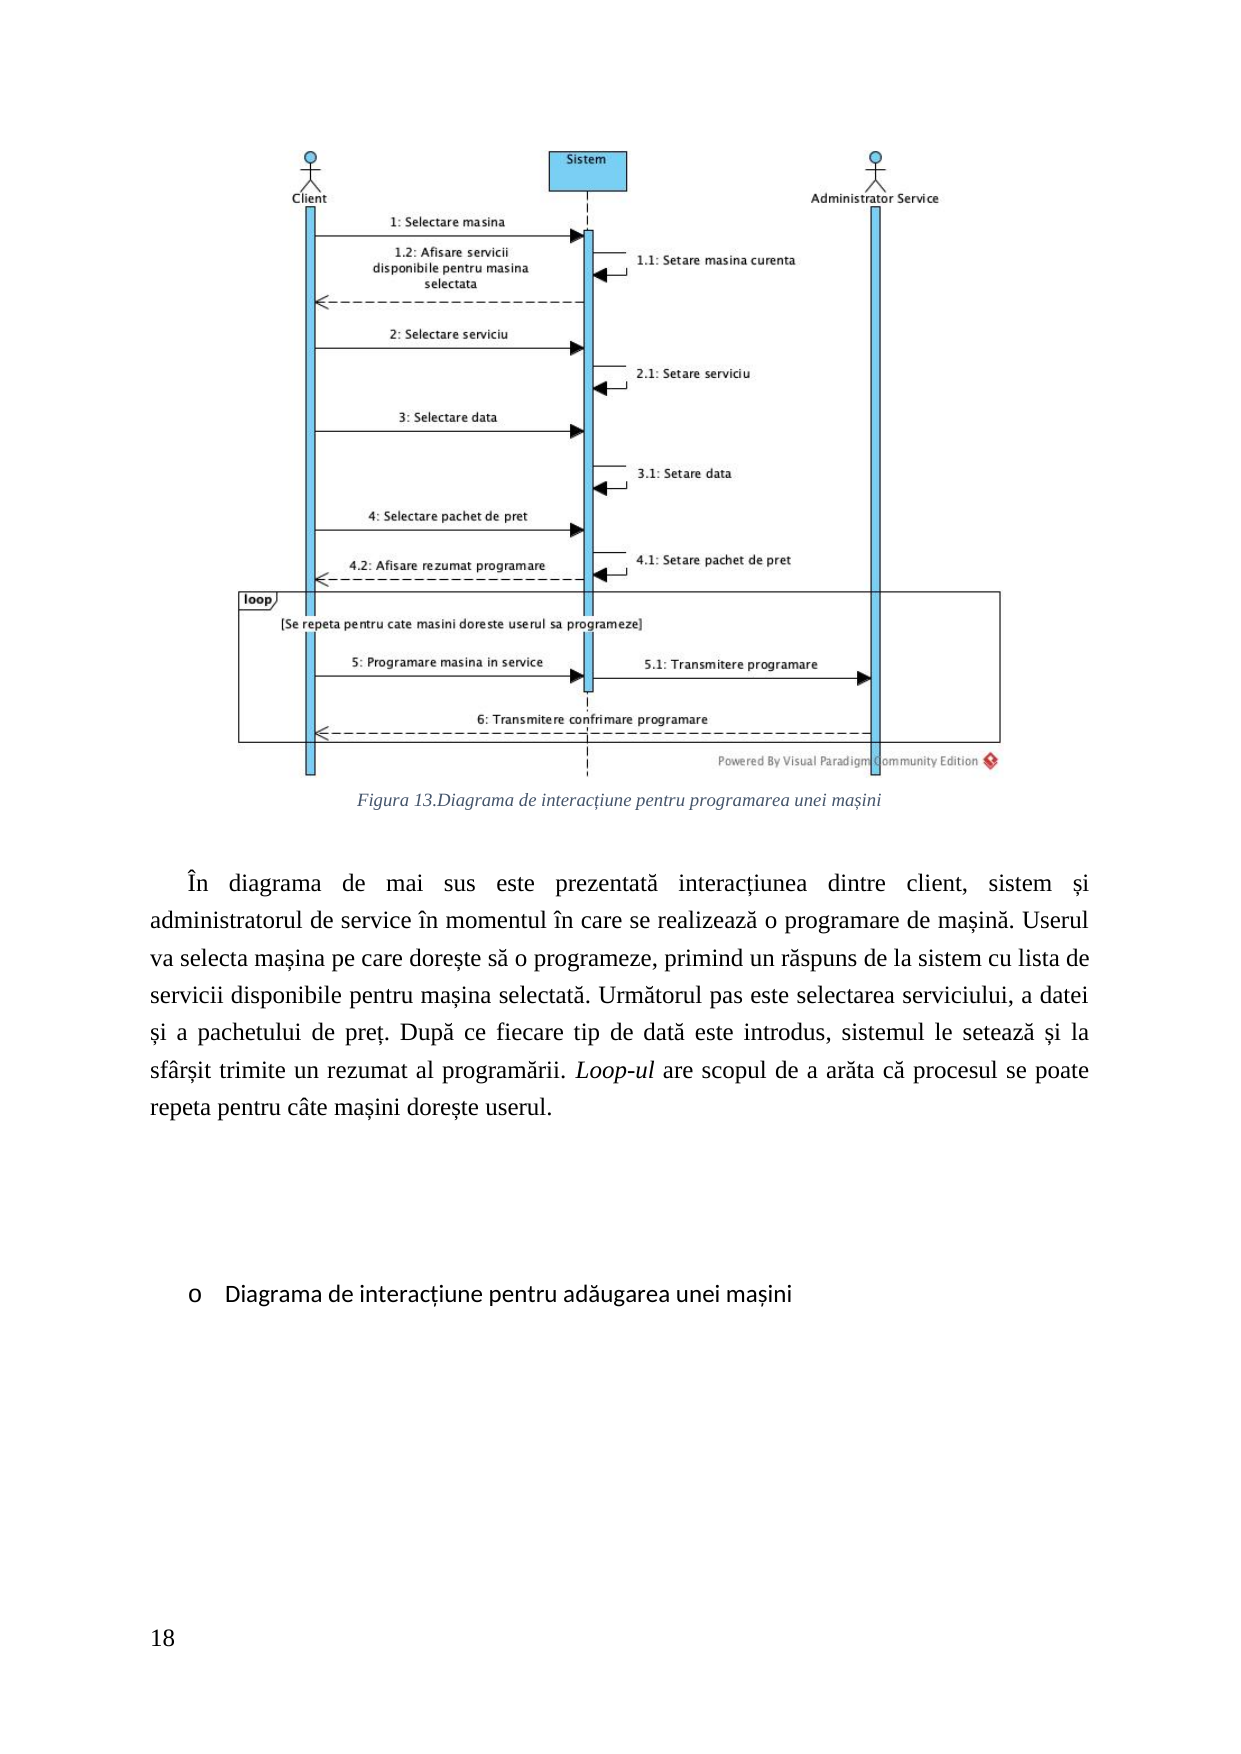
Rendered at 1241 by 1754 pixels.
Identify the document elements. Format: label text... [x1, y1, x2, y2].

text În diagrama de mai sus este prezentată interacțiunea dintre client, sistem și administratorul de service în momentul în care se realizează o programare de mașină. Userul va selecta mașina pe care dorește să o programeze, primind un răspuns de la sistem cu lista de servicii disponibile pentru mașina selectată. Următorul pas este selectarea serviciului, a datei și a pachetului de preț. După ce fiecare tip de dată este introdus, sistemul le setează și la sfârșit trimite un rezumat al programării. Loop-ul are scopul de a arăta că procesul se poate repeta pentru câte mașini dorește userul. [150, 868, 1090, 1121]
text Figura 13.Diagrama de interacțiune pentru programarea unei mașini [150, 788, 1090, 810]
picture [236, 150, 1004, 780]
list Diagrama de interacțiune pentru adăugarea unei mașini [187, 1278, 1090, 1310]
